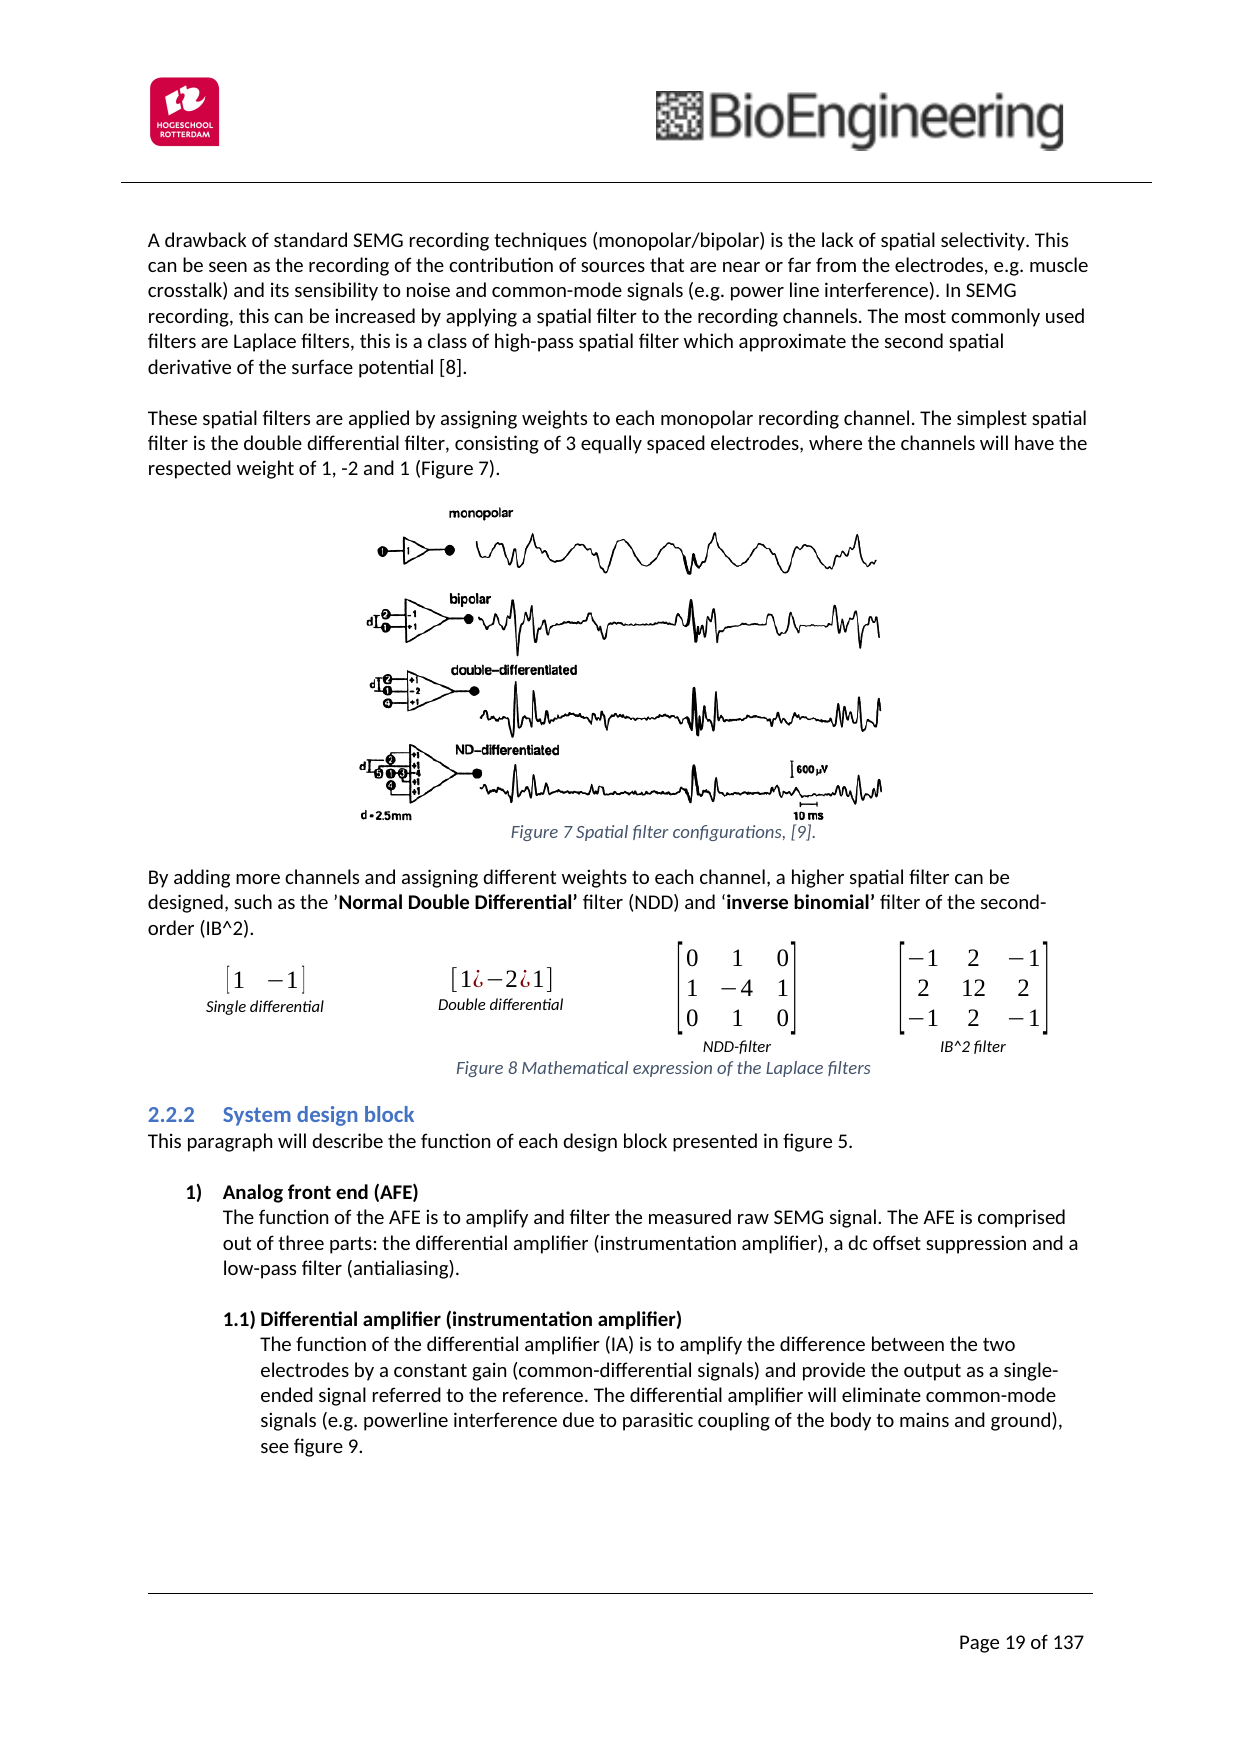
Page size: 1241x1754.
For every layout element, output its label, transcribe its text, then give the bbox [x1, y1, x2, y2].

text This paragraph will describe the function of each design block presented in figure 5. [148, 1128, 1093, 1153]
picture [358, 506, 883, 821]
picture [147, 73, 222, 151]
text Figure 7 Spatial filter configurations, [9]. [236, 820, 1093, 843]
list Analog front end (AFE) [185, 1179, 1093, 1204]
text Figure 8 Mathematical expression of the Laplace filters [236, 1056, 1093, 1079]
text These spatial filters are applied by assigning weights to each monopolar recording channel. The simplest spatial filter is the double differential filter, consisting of 3 equally spaced electrodes, where the channels will have the respected weight of 1, -2 and 1 (Figure 7). [148, 405, 1093, 481]
table_header Single differential [148, 940, 383, 1056]
subtitle System design block [148, 1100, 1093, 1128]
list The function of the AFE is to amplify and filter the measured raw SEMG signal. The AFE is comprised out of three parts: the differential amplifier (instrumentation amplifier), a dc offset suppression and a low-pass filter (antialiasing). [223, 1204, 1093, 1281]
list The function of the differential amplifier (IA) is to amplify the difference between the two electrodes by a constant gain (common-differential signals) and provide the output as a single-ended signal referred to the reference. The differential amplifier will eliminate common-mode signals (e.g. powerline interference due to parasitic coupling of the body to mains and ground), see figure 9. [260, 1331, 1093, 1458]
text A drawback of standard SEMG recording techniques (monopolar/bipolar) is the lack of spatial selectivity. This can be seen as the recording of the contribution of sources that are near or far from the electrodes, e.g. muscle crosstalk) and its sensibility to noise and common-mode signals (e.g. power line interference). In SEMG recording, this can be increased by applying a spatial filter to the recording channels. The most commonly used filters are Laplace filters, this is a class of high-pass spatial filter which approximate the second spatial derivative of the surface potential [8]. [148, 227, 1093, 379]
text By adding more channels and assigning different weights to each channel, a higher spatial filter can be designed, such as the ’Normal Double Differential’ filter (NDD) and ‘inverse binomial’ filter of the second-order (IB^2). [148, 864, 1093, 940]
table_header NDD-filter [620, 940, 856, 1056]
table_header Double differential [384, 940, 619, 1056]
list Differential amplifier (instrumentation amplifier) [223, 1306, 1093, 1331]
table_header IB^2 filter [856, 940, 1092, 1056]
picture [656, 91, 1064, 151]
